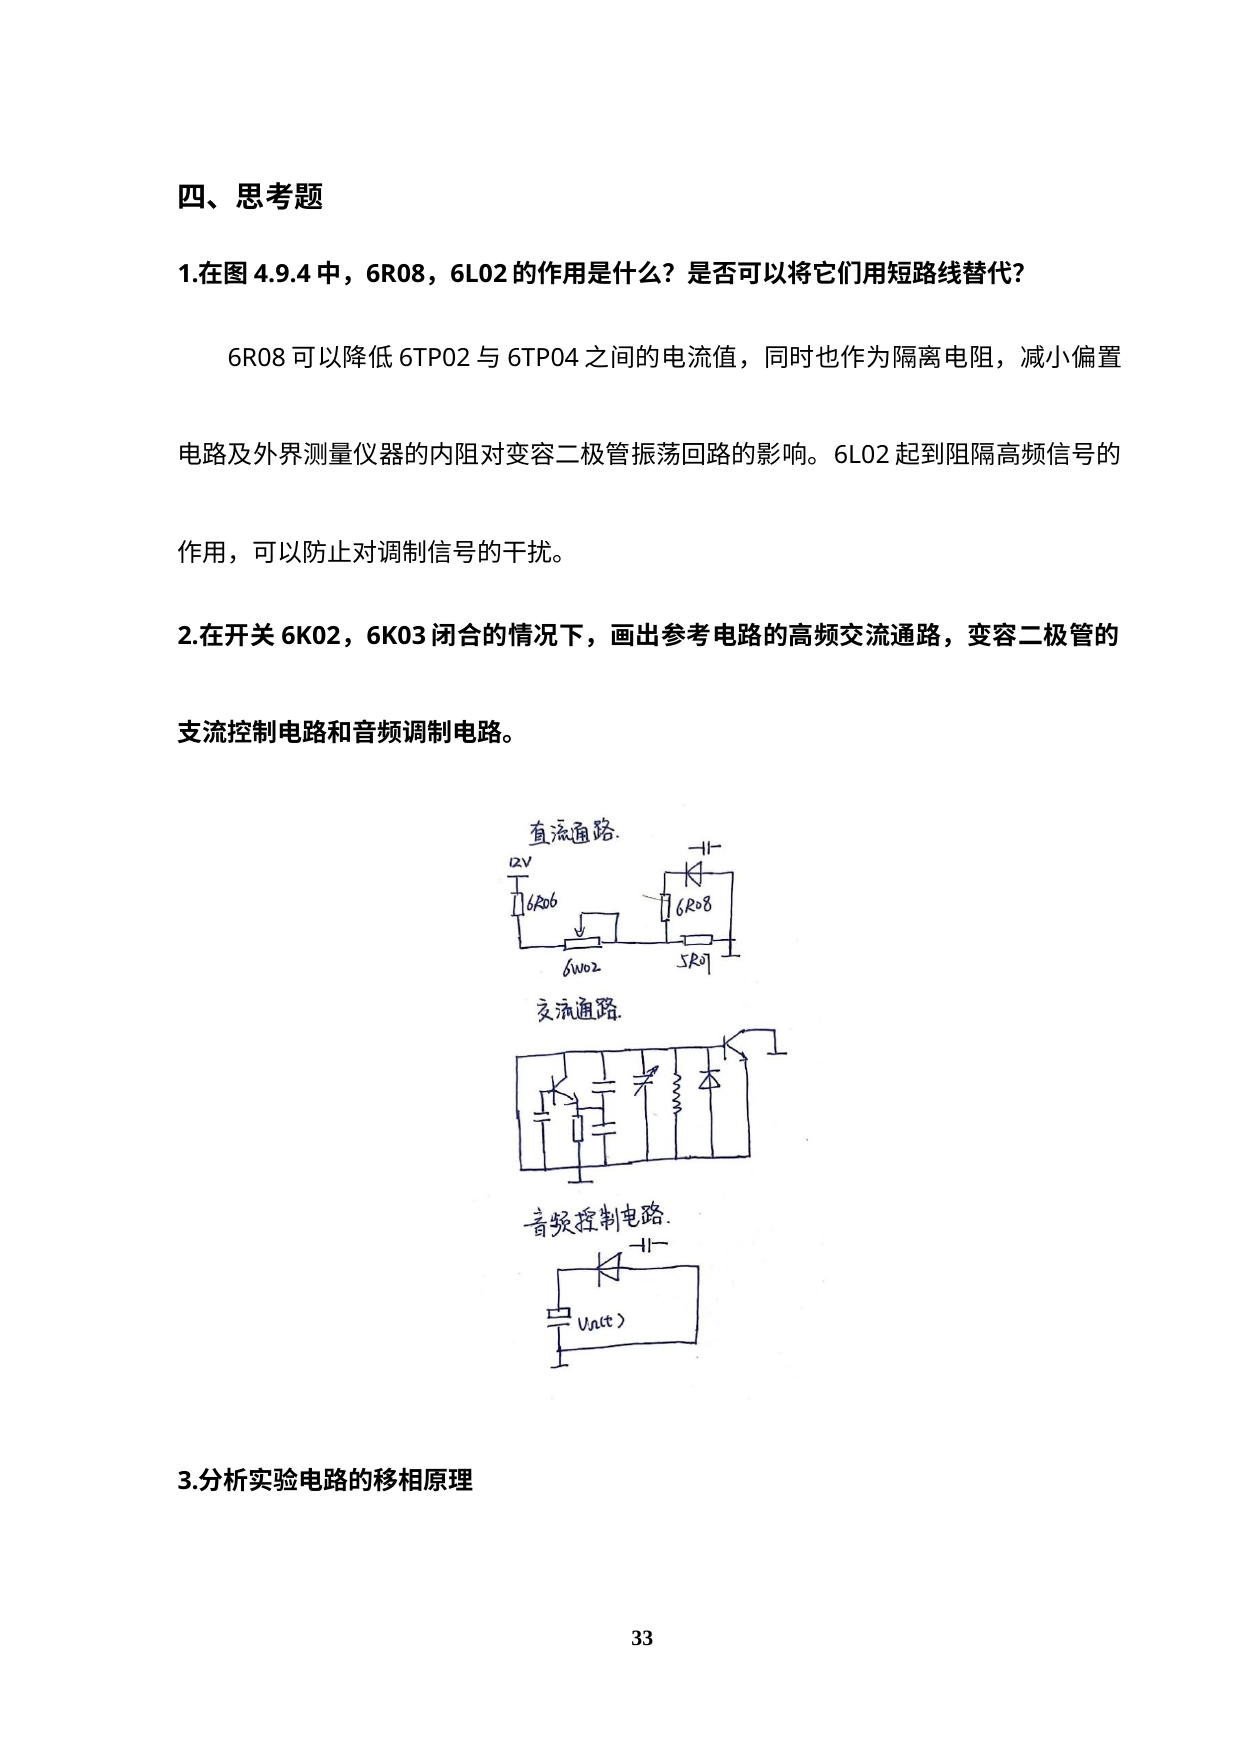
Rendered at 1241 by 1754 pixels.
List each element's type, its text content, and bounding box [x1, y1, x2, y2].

text 1.在图4.9.4中，6R08，6L02的作用是什么？是否可以将它们用短路线替代？ [177, 239, 1122, 304]
text 2.在开关6K02，6K03闭合的情况下，画出参考电路的高频交流通路，变容二极管的支流控制电路和音频调制电路。 [177, 601, 1122, 763]
picture [468, 781, 831, 1406]
text 3.分析实验电路的移相原理 [177, 1446, 1122, 1511]
text 6R08可以降低6TP02与6TP04之间的电流值，同时也作为隔离电阻，减小偏置电路及外界测量仪器的内阻对变容二极管振荡回路的影响。6L02起到阻隔高频信号的作用，可以防止对调制信号的干扰。 [177, 323, 1122, 583]
text 四、思考题 [177, 162, 1122, 227]
